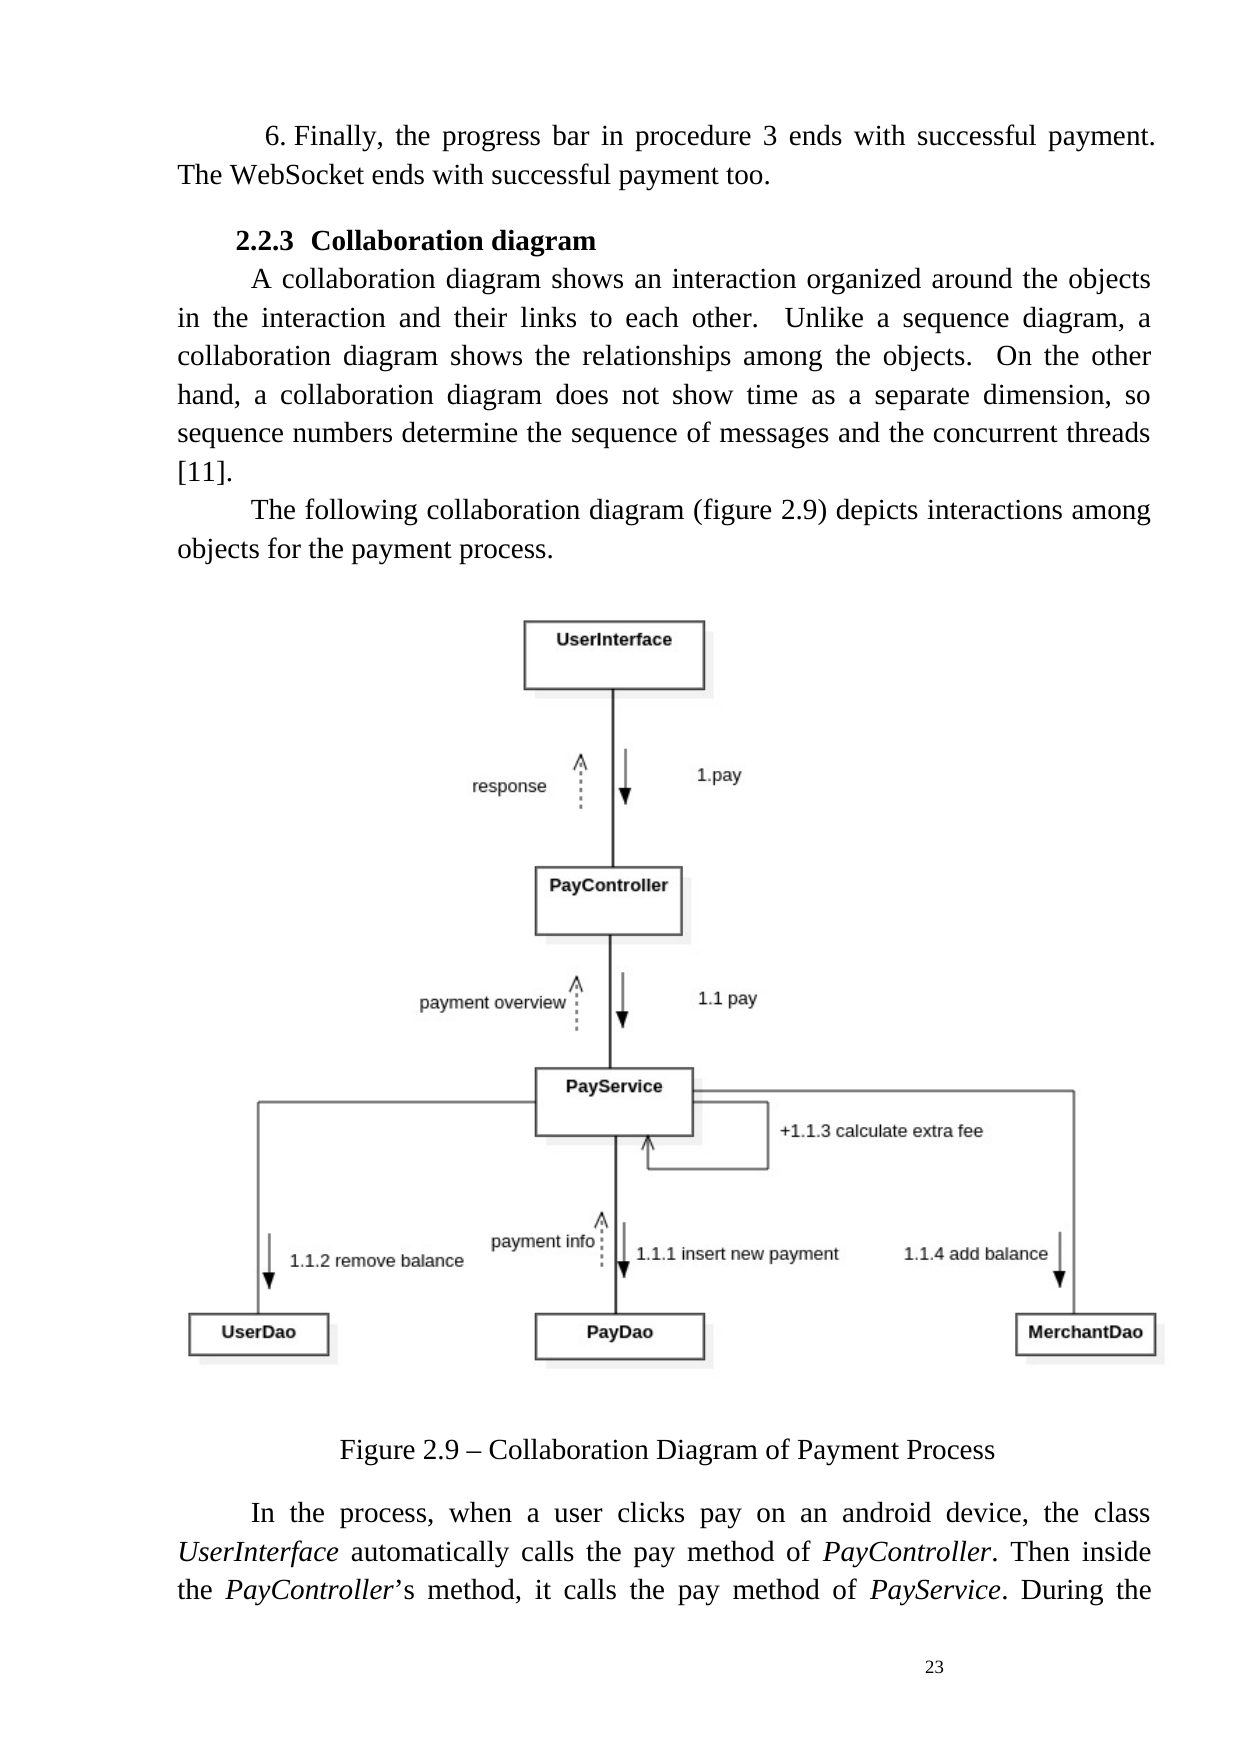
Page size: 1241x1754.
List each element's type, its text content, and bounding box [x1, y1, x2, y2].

list Finally, the progress bar in procedure 3 ends with successful payment. The WebSocket ends with successful payment too. [177, 118, 1158, 191]
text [177, 1495, 1152, 1606]
text Figure 2.9 – Collaboration Diagram of Payment Process [177, 1432, 1158, 1465]
text The following collaboration diagram (figure 2.9) depicts interactions among objects for the payment process. [177, 492, 1152, 564]
subtitle Collaboration diagram [235, 223, 1158, 256]
picture [177, 608, 1211, 1415]
text A collaboration diagram shows an interaction organized around the objects in the interaction and their links to each other. Unlike a sequence diagram, a collaboration diagram shows the relationships among the objects. On the other hand, a collaboration diagram does not show time as a separate dimension, so sequence numbers determine the sequence of messages and the concurrent threads [11]. [177, 261, 1152, 487]
